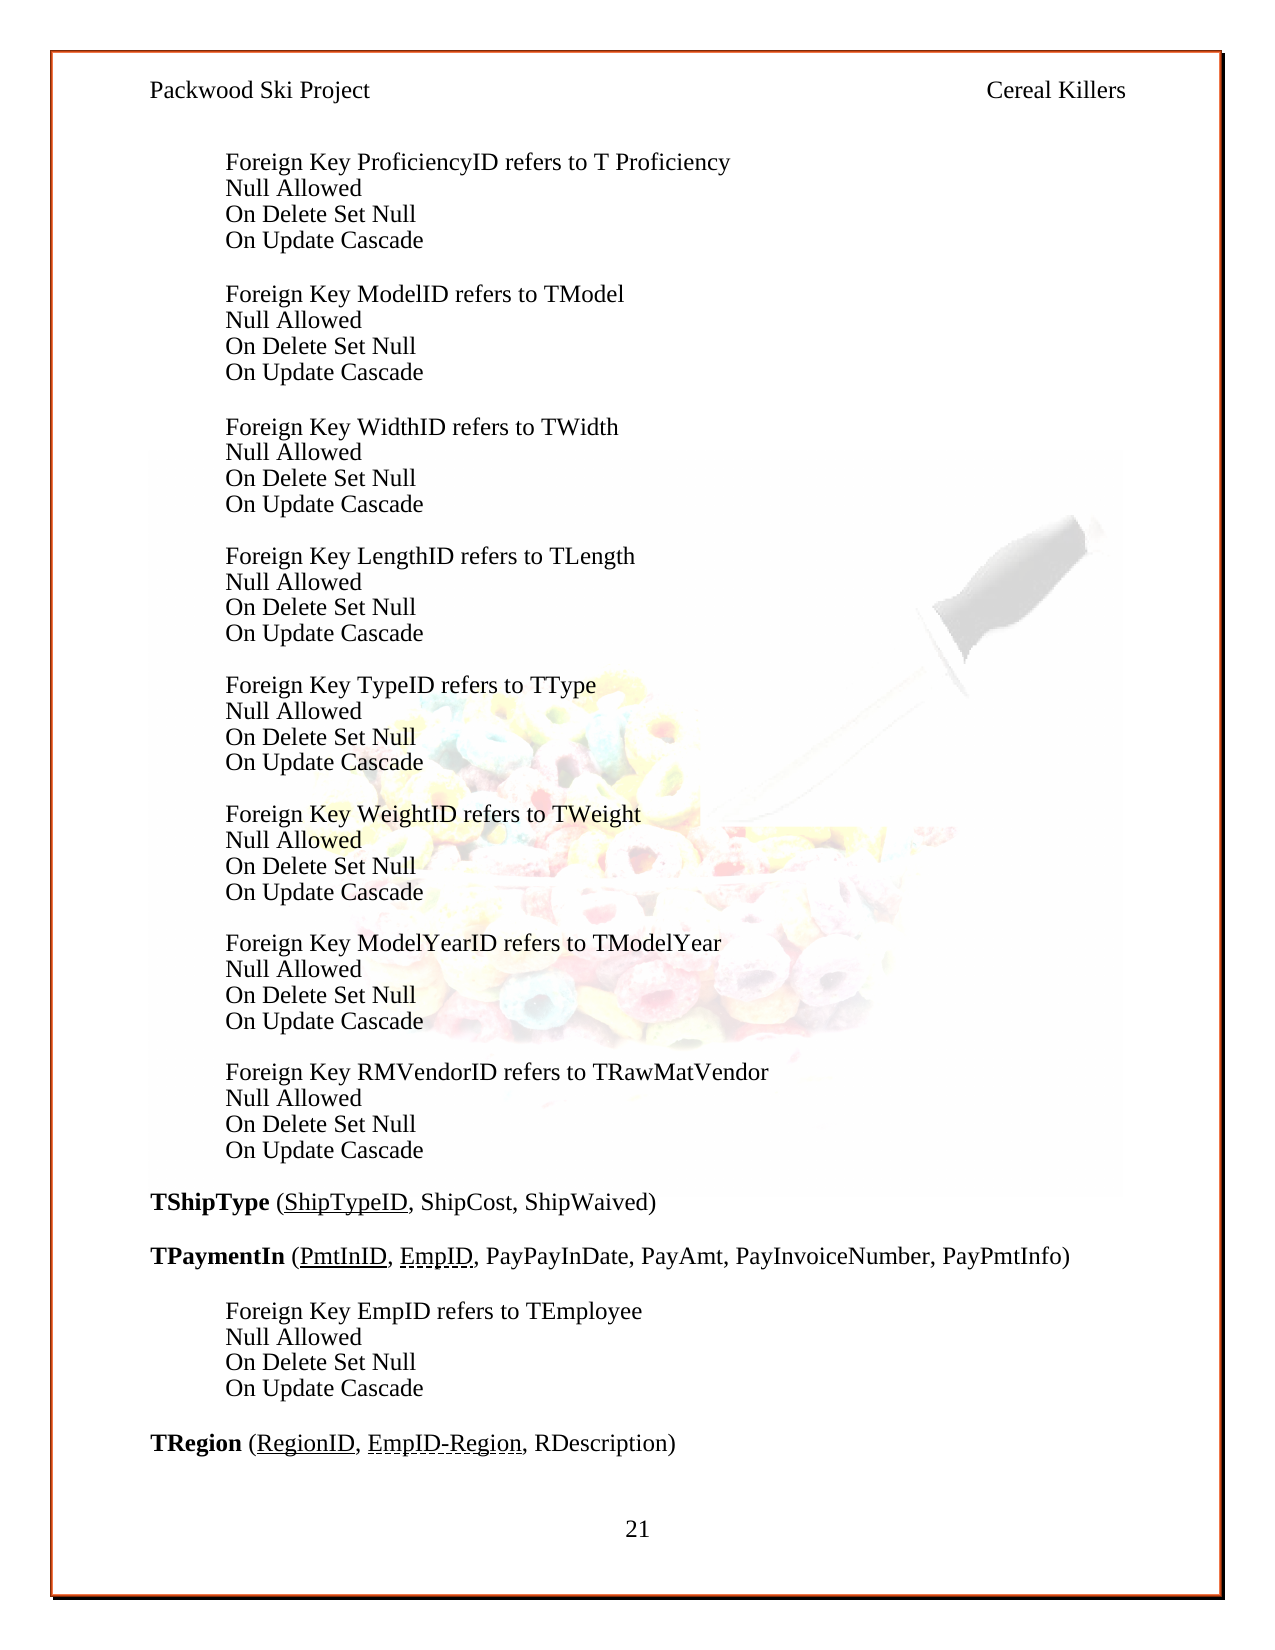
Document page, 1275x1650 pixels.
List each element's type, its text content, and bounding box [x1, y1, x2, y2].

text Null Allowed [225, 1324, 1122, 1350]
text On Update Cascade [225, 492, 1122, 518]
text Foreign Key ModelID refers to TModel [225, 282, 1122, 308]
text On Update Cascade [225, 1008, 1122, 1034]
text On Delete Set Null [225, 334, 1122, 360]
text Foreign Key TypeID refers to TType [225, 673, 1122, 698]
text On Delete Set Null [225, 983, 1122, 1008]
text Null Allowed [225, 1086, 1122, 1112]
text TShipType (ShipTypeID, ShipCost, ShipWaived) [150, 1189, 1122, 1215]
text Null Allowed [225, 176, 1122, 202]
text Foreign Key LengthID refers to TLength [225, 543, 1122, 569]
text Foreign Key ModelYearID refers to TModelYear [225, 931, 1122, 957]
text On Update Cascade [225, 750, 1122, 776]
text Foreign Key WidthID refers to TWidth [225, 414, 1122, 440]
text On Delete Set Null [225, 595, 1122, 621]
text On Update Cascade [225, 1138, 1122, 1163]
text Null Allowed [225, 569, 1122, 595]
text On Delete Set Null [225, 202, 1122, 228]
text TPaymentIn (PmtInID, EmpID, PayPayInDate, PayAmt, PayInvoiceNumber, PayPmtInfo) [150, 1244, 1122, 1270]
text Foreign Key EmpID refers to TEmployee [225, 1298, 1122, 1324]
text Foreign Key RMVendorID refers to TRawMatVendor [225, 1060, 1122, 1086]
text On Delete Set Null [225, 1350, 1122, 1376]
text Null Allowed [225, 440, 1122, 466]
text On Update Cascade [225, 879, 1122, 905]
text TRegion (RegionID, EmpID-Region, RDescription) [150, 1431, 1122, 1456]
text On Delete Set Null [225, 466, 1122, 492]
text On Update Cascade [225, 621, 1122, 647]
text Null Allowed [225, 308, 1122, 334]
text Foreign Key ProficiencyID refers to T Proficiency [225, 150, 1122, 176]
text On Update Cascade [225, 1376, 1122, 1402]
text On Delete Set Null [225, 724, 1122, 750]
text On Update Cascade [225, 228, 1122, 253]
text On Delete Set Null [225, 853, 1122, 879]
text Foreign Key WeightID refers to TWeight [225, 802, 1122, 828]
text Null Allowed [225, 957, 1122, 983]
text Null Allowed [225, 698, 1122, 724]
text On Delete Set Null [225, 1112, 1122, 1138]
text Null Allowed [225, 828, 1122, 853]
text On Update Cascade [225, 360, 1122, 386]
